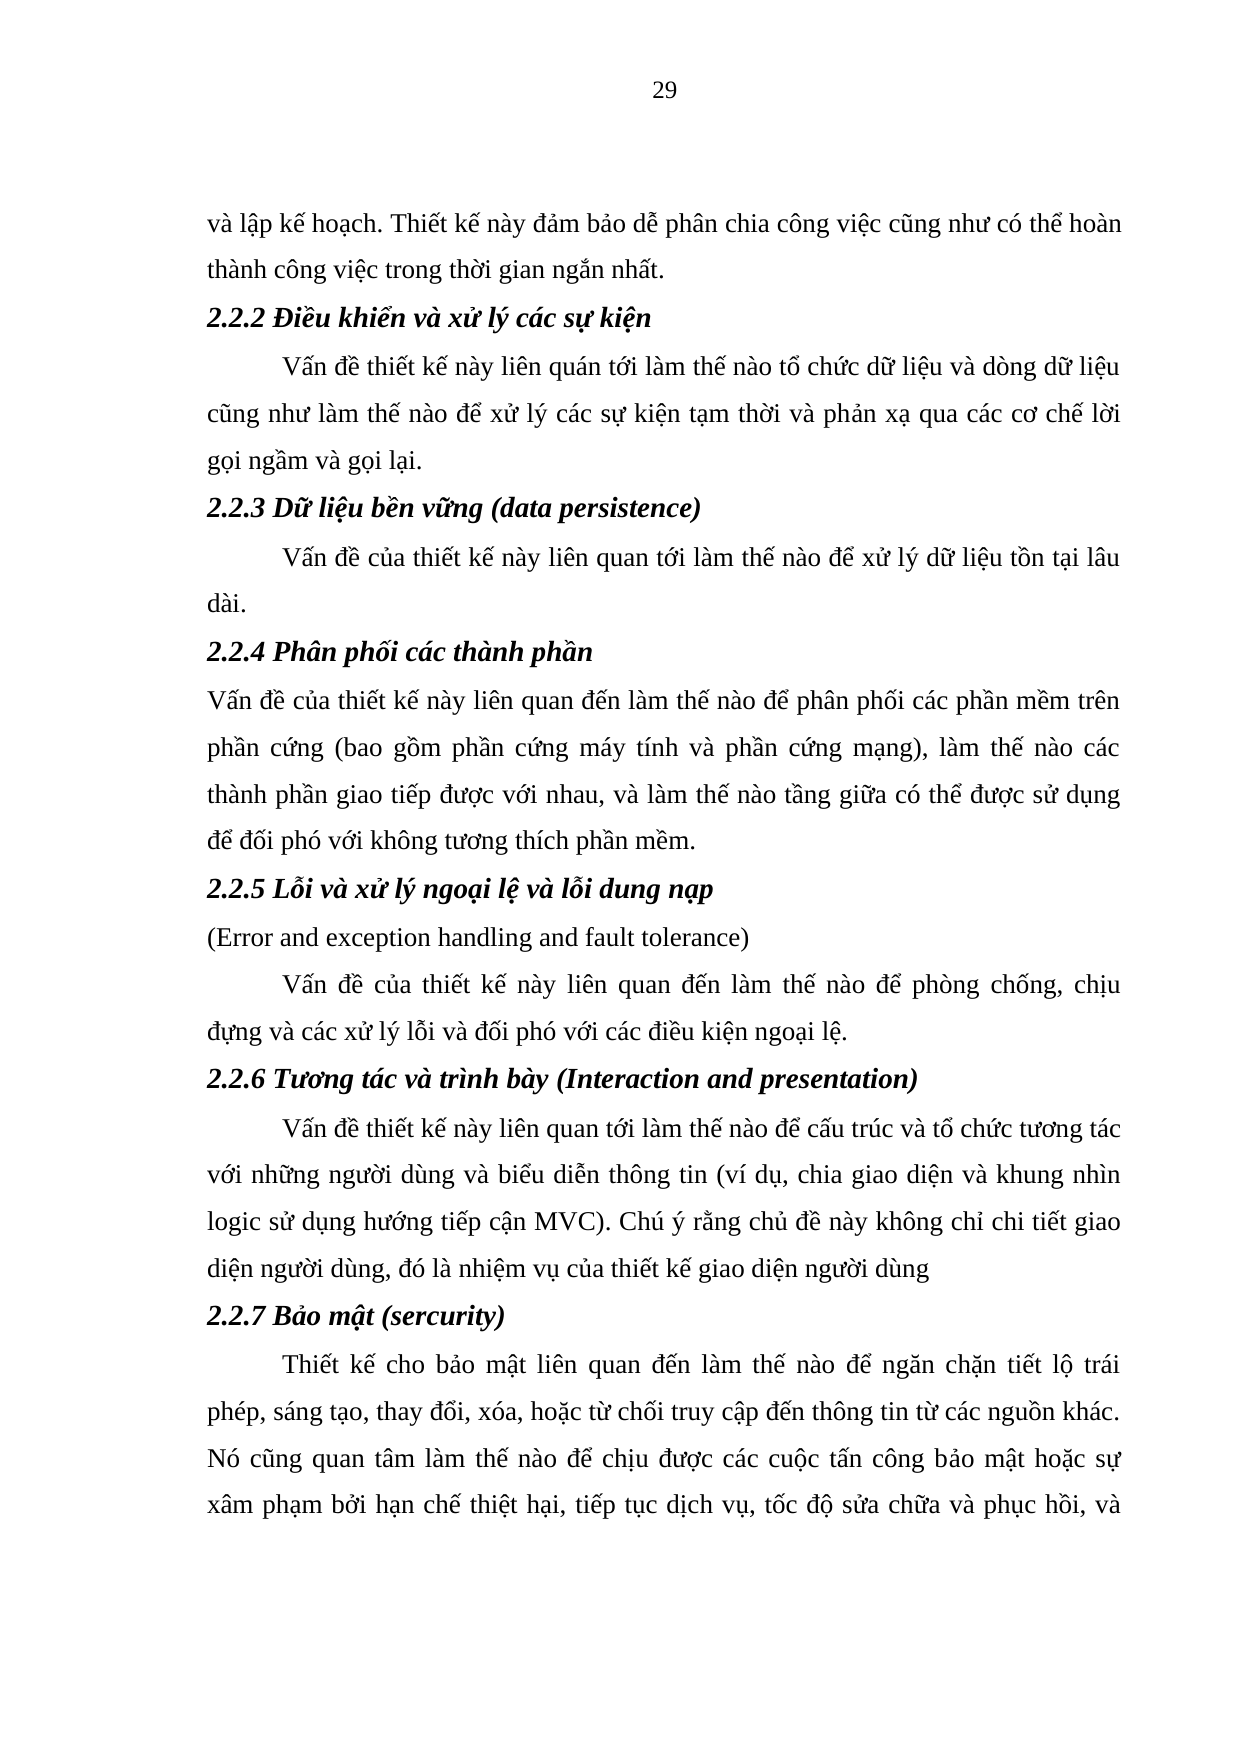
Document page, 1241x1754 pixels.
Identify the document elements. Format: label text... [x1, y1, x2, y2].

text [207, 1349, 1122, 1520]
text Vấn đề thiết kế này liên quán tới làm thế nào tổ chức dữ liệu và dòng dữ liệu cũng như làm thế nào để xử lý các sự kiện tạm thời và phản xạ qua các cơ chế lời gọi ngầm và gọi lại. [207, 350, 1122, 475]
text 2.2.3 Dữ liệu bền vững (data persistence) [207, 490, 1122, 524]
text 2.2.7 Bảo mật (sercurity) [207, 1298, 1122, 1332]
text Vấn đề của thiết kế này liên quan đến làm thế nào để phân phối các phần mềm trên phần cứng (bao gồm phần cứng máy tính và phần cứng mạng), làm thế nào các thành phần giao tiếp được với nhau, và làm thế nào tầng giữa có thể được sử dụng để đối phó với không tương thích phần mềm. [207, 684, 1122, 856]
text 2.2.4 Phân phối các thành phần [207, 634, 1122, 668]
text (Error and exception handling and fault tolerance) [207, 921, 1122, 952]
text 2.2.5 Lỗi và xử lý ngoại lệ và lỗi dung nạp [207, 871, 1122, 904]
text 2.2.6 Tương tác và trình bày (Interaction and presentation) [207, 1061, 1122, 1095]
text Vấn đề của thiết kế này liên quan đến làm thế nào để phòng chống, chịu đựng và các xử lý lỗi và đối phó với các điều kiện ngoại lệ. [207, 968, 1122, 1046]
text 2.2.2 Điều khiển và xử lý các sự kiện [207, 300, 1122, 334]
text Vấn đề thiết kế này liên quan tới làm thế nào để cấu trúc và tổ chức tương tác với những người dùng và biểu diễn thông tin (ví dụ, chia giao diện và khung nhìn logic sử dụng hướng tiếp cận MVC). Chú ý rằng chủ đề này không chỉ chi tiết giao diện người dùng, đó là nhiệm vụ của thiết kế giao diện người dùng [207, 1112, 1122, 1283]
text Vấn đề của thiết kế này liên quan tới làm thế nào để xử lý dữ liệu tồn tại lâu dài. [207, 541, 1122, 618]
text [207, 207, 1122, 284]
